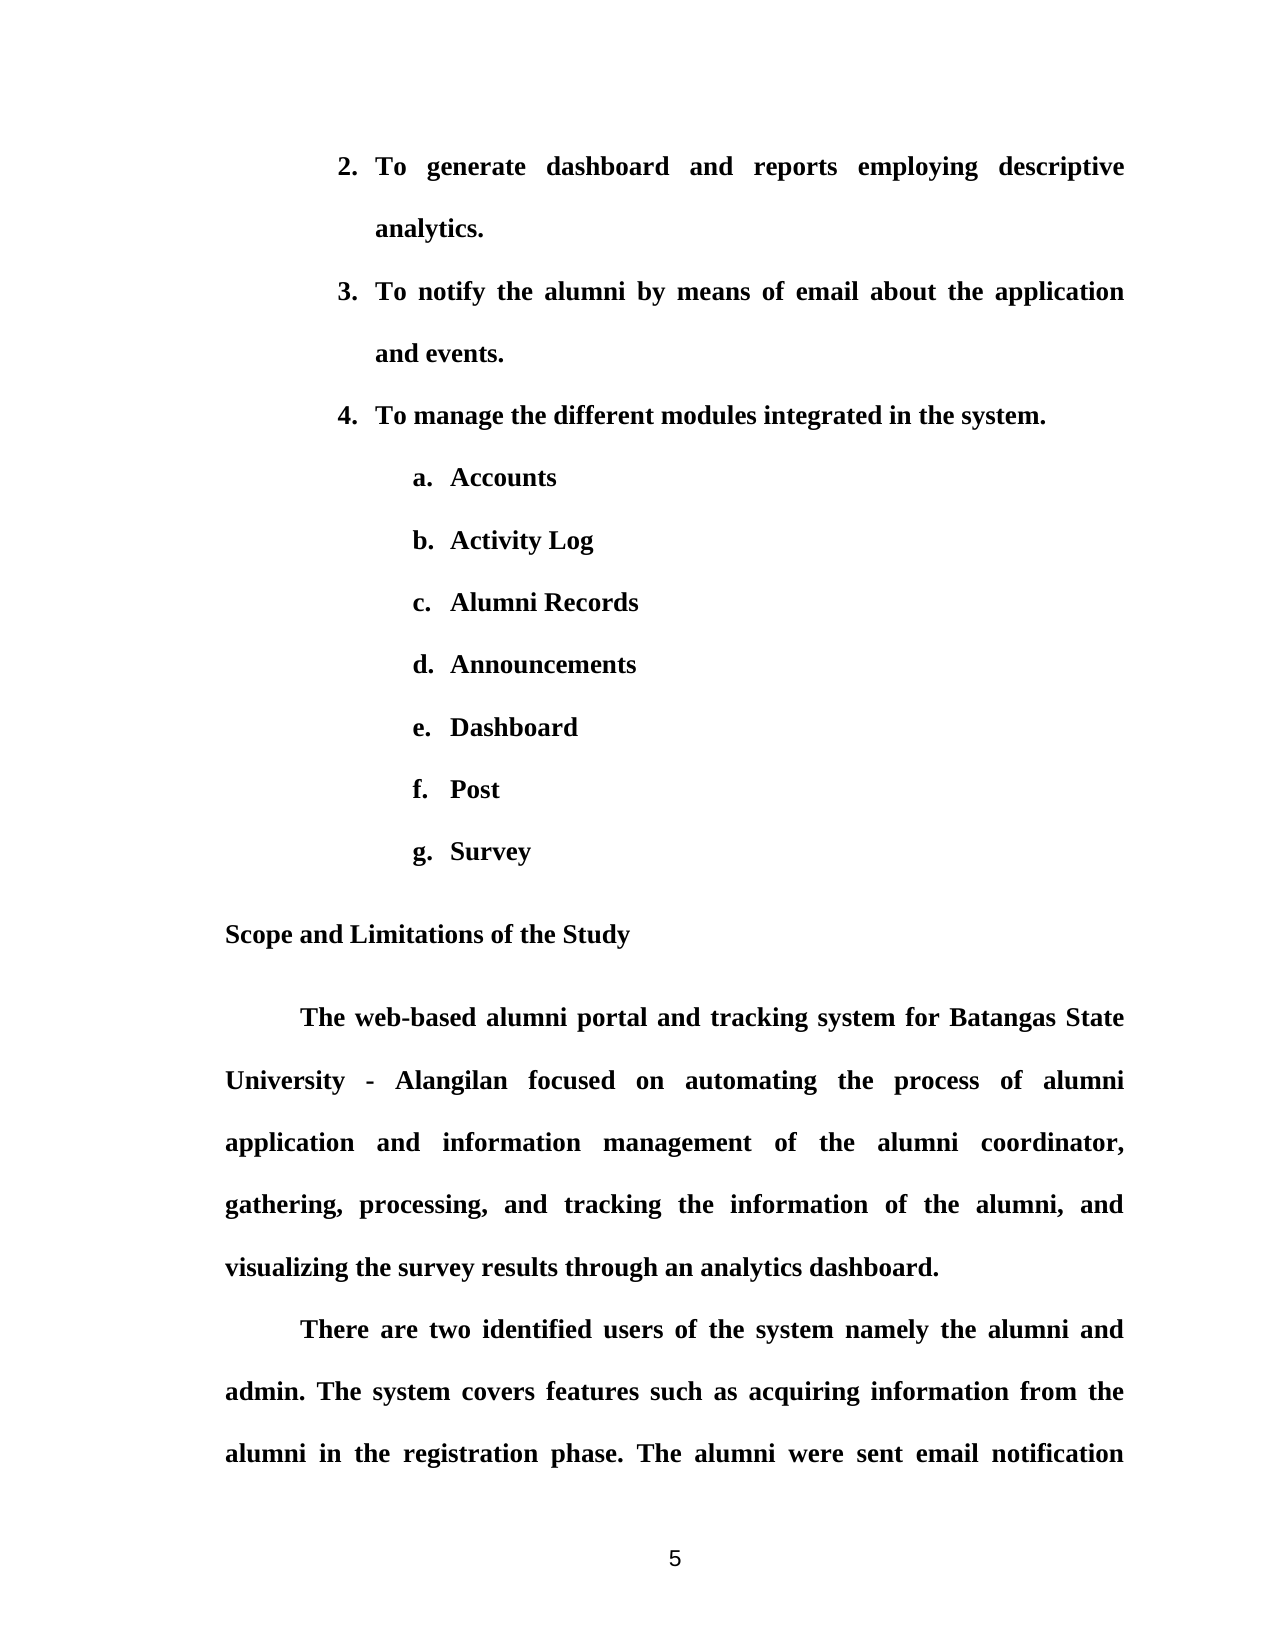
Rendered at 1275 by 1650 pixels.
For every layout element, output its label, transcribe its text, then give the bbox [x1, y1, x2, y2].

list To generate dashboard and reports employing descriptive analytics. [337, 150, 1125, 243]
text The web-based alumni portal and tracking system for Batangas State University - Alangilan focused on automating the process of alumni application and information management of the alumni coordinator, gathering, processing, and tracking the information of the alumni, and visualizing the survey results through an analytics dashboard. [225, 1001, 1125, 1282]
list Activity Log [412, 524, 1125, 555]
list To manage the different modules integrated in the system. [337, 399, 1125, 430]
list Dashboard [412, 711, 1125, 742]
list To notify the alumni by means of email about the application and events. [337, 274, 1125, 368]
list Announcements [412, 648, 1125, 679]
list Alumni Records [412, 586, 1125, 617]
list Survey [412, 835, 1125, 866]
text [225, 1313, 1125, 1469]
list Accounts [412, 461, 1125, 493]
list Post [412, 773, 1125, 804]
text Scope and Limitations of the Study [225, 918, 1125, 949]
